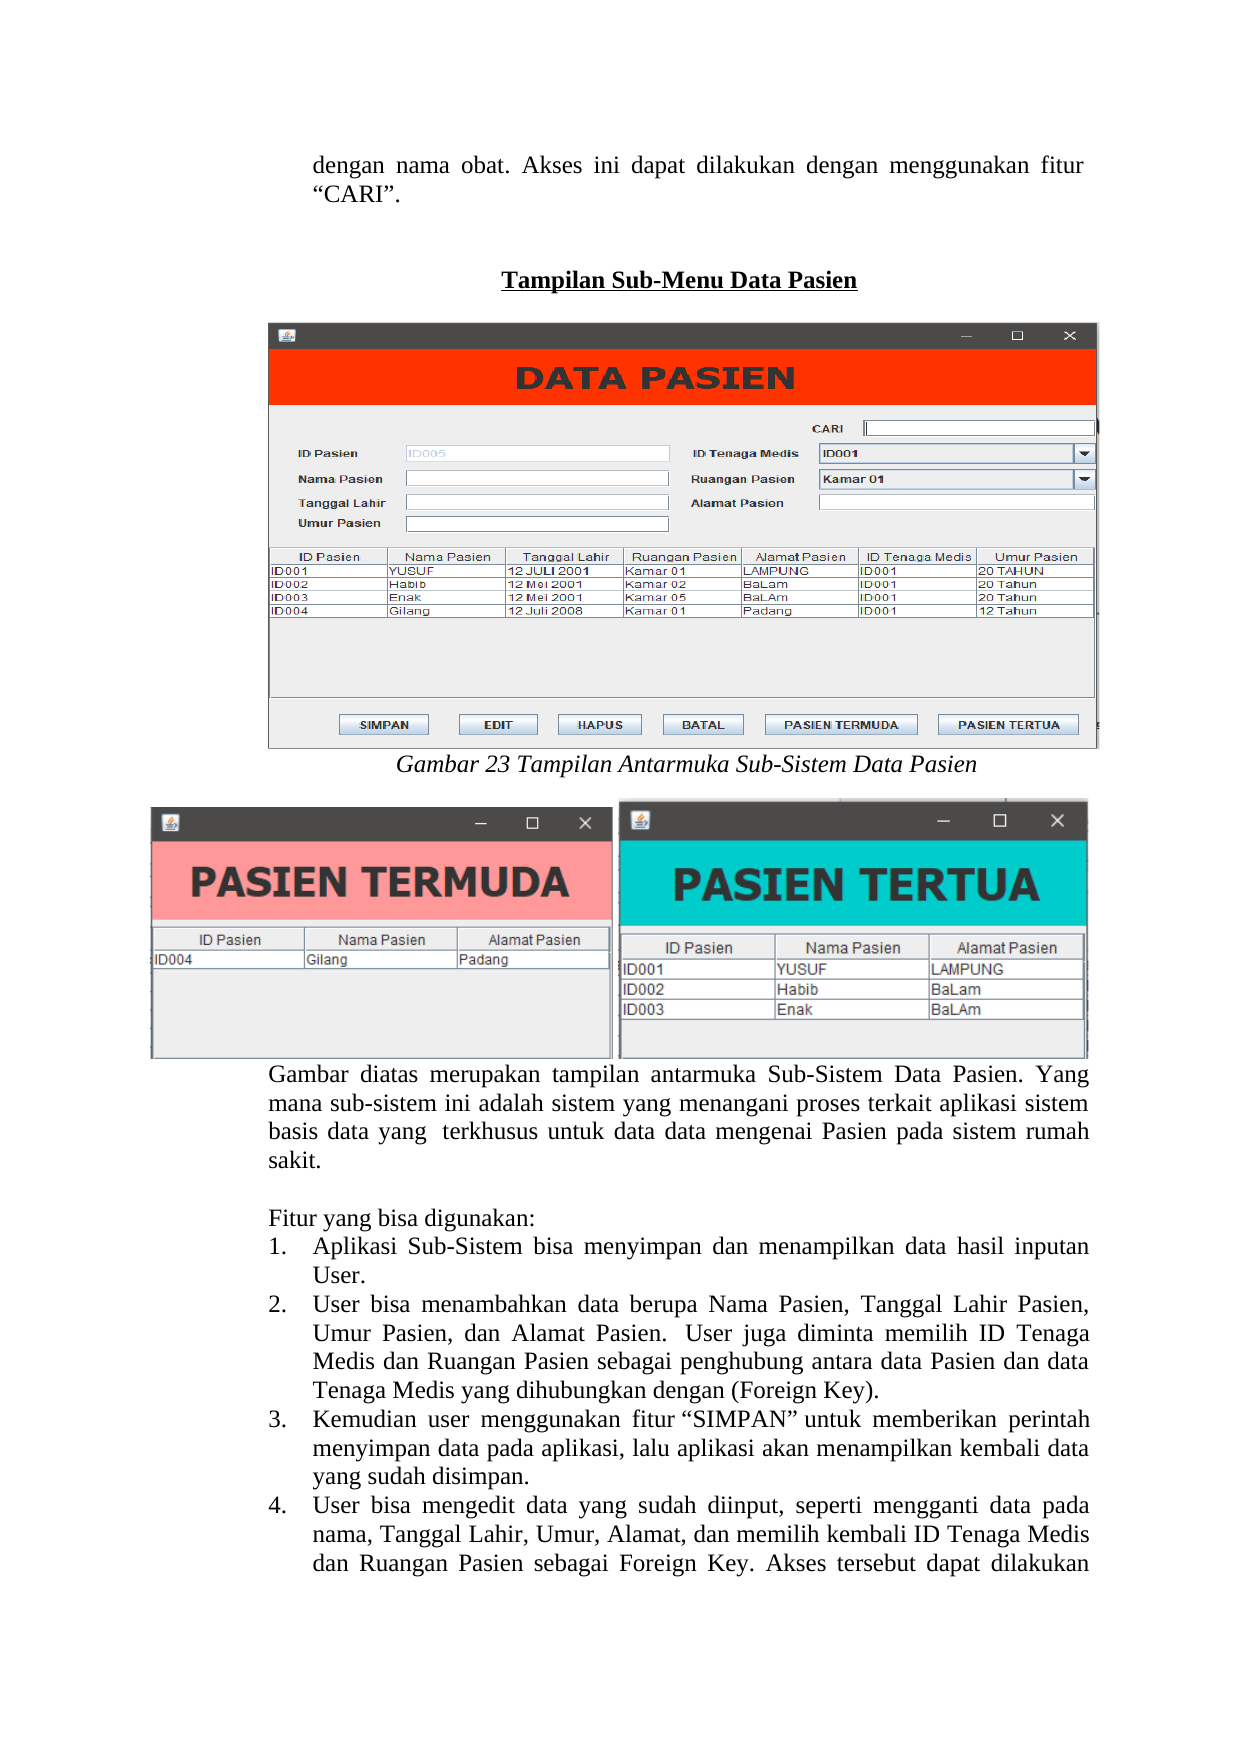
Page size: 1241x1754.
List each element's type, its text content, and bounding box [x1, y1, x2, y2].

text Fitur yang bisa digunakan: [268, 1203, 1090, 1231]
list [268, 150, 1090, 207]
text Tampilan Sub-Menu Data Pasien [268, 265, 1090, 294]
list Aplikasi Sub-Sistem bisa menyimpan dan menampilkan data hasil inputan User. [268, 1231, 1090, 1289]
list User bisa menambahkan data berupa Nama Pasien, Tanggal Lahir Pasien, Umur Pasien, dan Alamat Pasien. User juga diminta memilih ID Tenaga Medis dan Ruangan Pasien sebagai penghubung antara data Pasien dan data Tenaga Medis yang dihubungkan dengan (Foreign Key). [268, 1289, 1090, 1404]
picture [268, 322, 1100, 749]
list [268, 1490, 1090, 1576]
picture [150, 807, 613, 1059]
text Gambar diatas merupakan tampilan antarmuka Sub-Sistem Data Pasien. Yang mana sub-sistem ini adalah sistem yang menangani proses terkait aplikasi sistem basis data yang terkhusus untuk data data mengenai Pasien pada sistem rumah sakit. [268, 1059, 1090, 1174]
picture [618, 798, 1089, 1059]
text Gambar 23 Tampilan Antarmuka Sub-Sistem Data Pasien [283, 749, 1090, 778]
list Kemudian user menggunakan fitur “SIMPAN” untuk memberikan perintah menyimpan data pada aplikasi, lalu aplikasi akan menampilkan kembali data yang sudah disimpan. [268, 1404, 1090, 1490]
